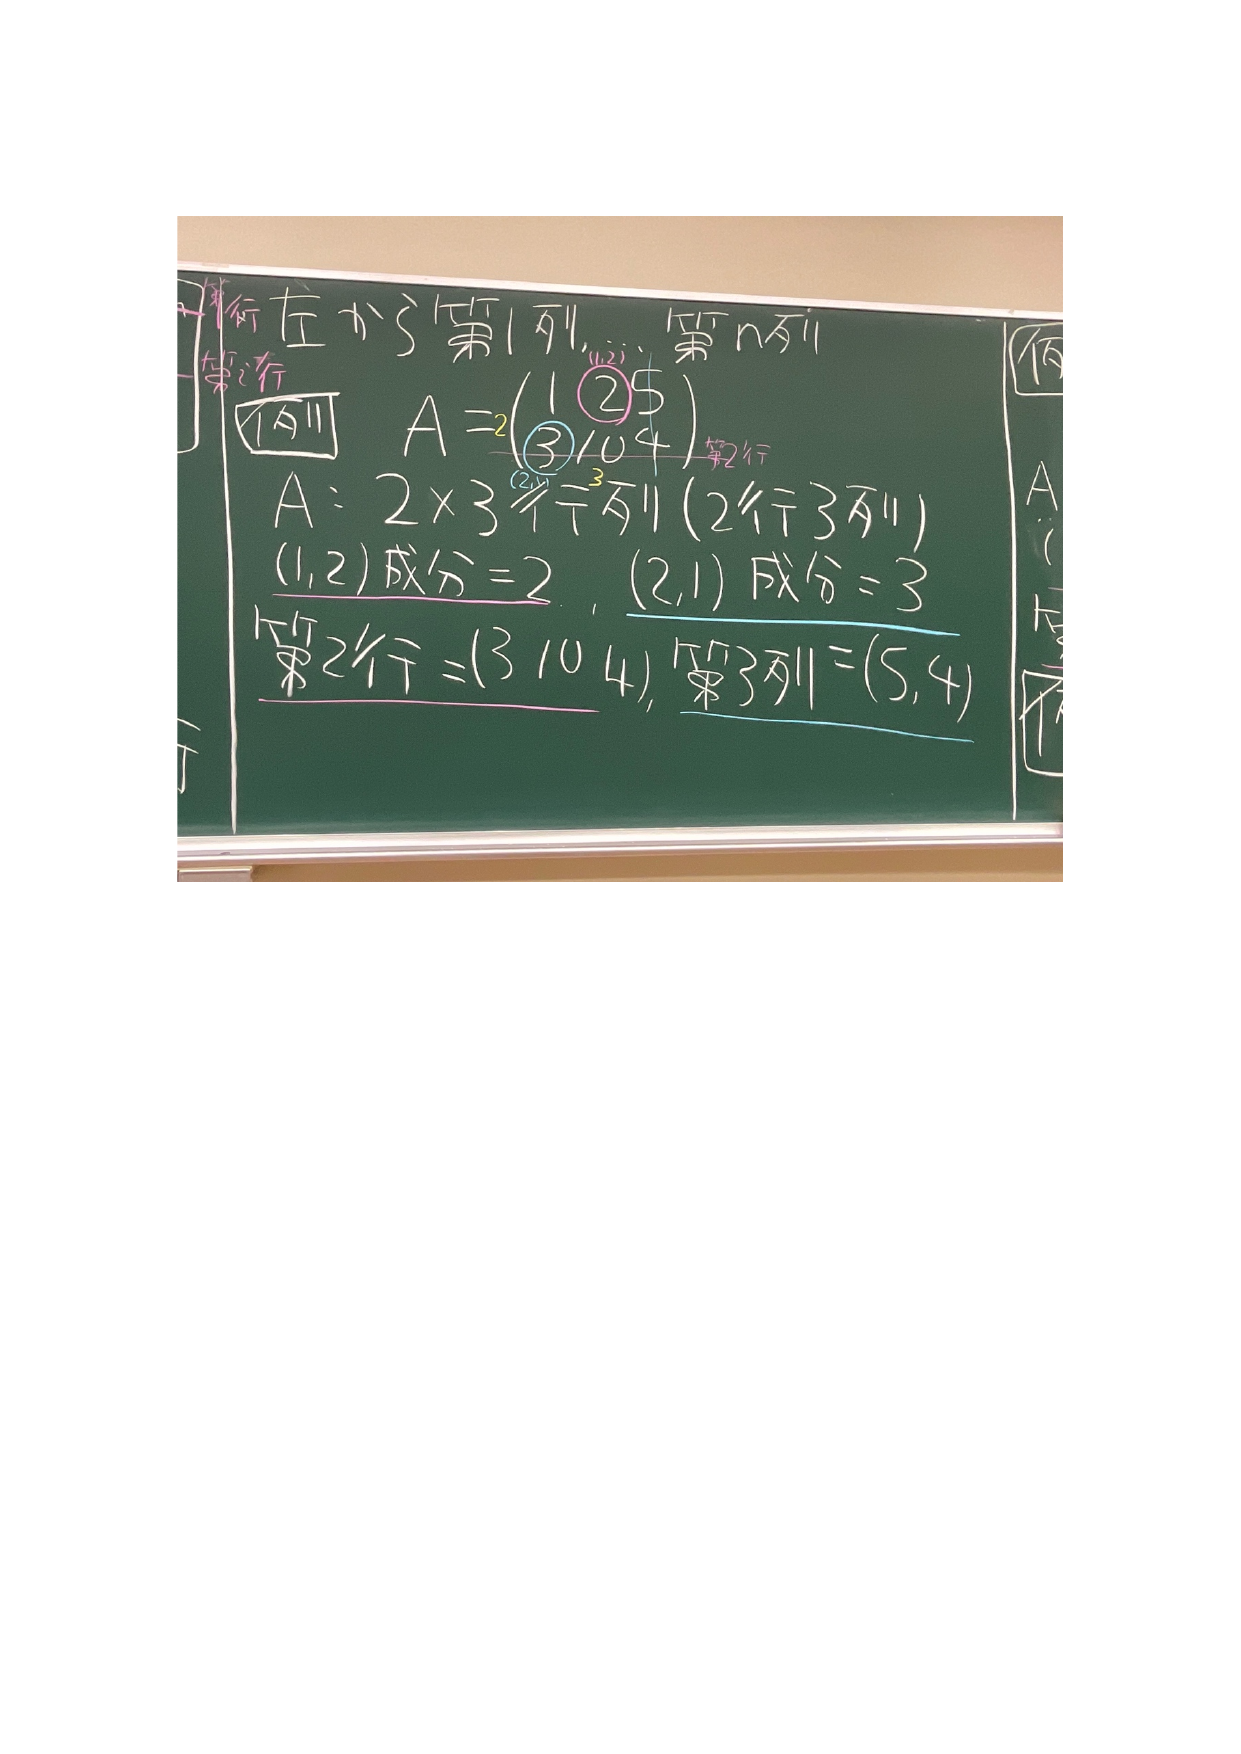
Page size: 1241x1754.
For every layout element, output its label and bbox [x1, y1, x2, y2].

picture [177, 216, 1063, 882]
